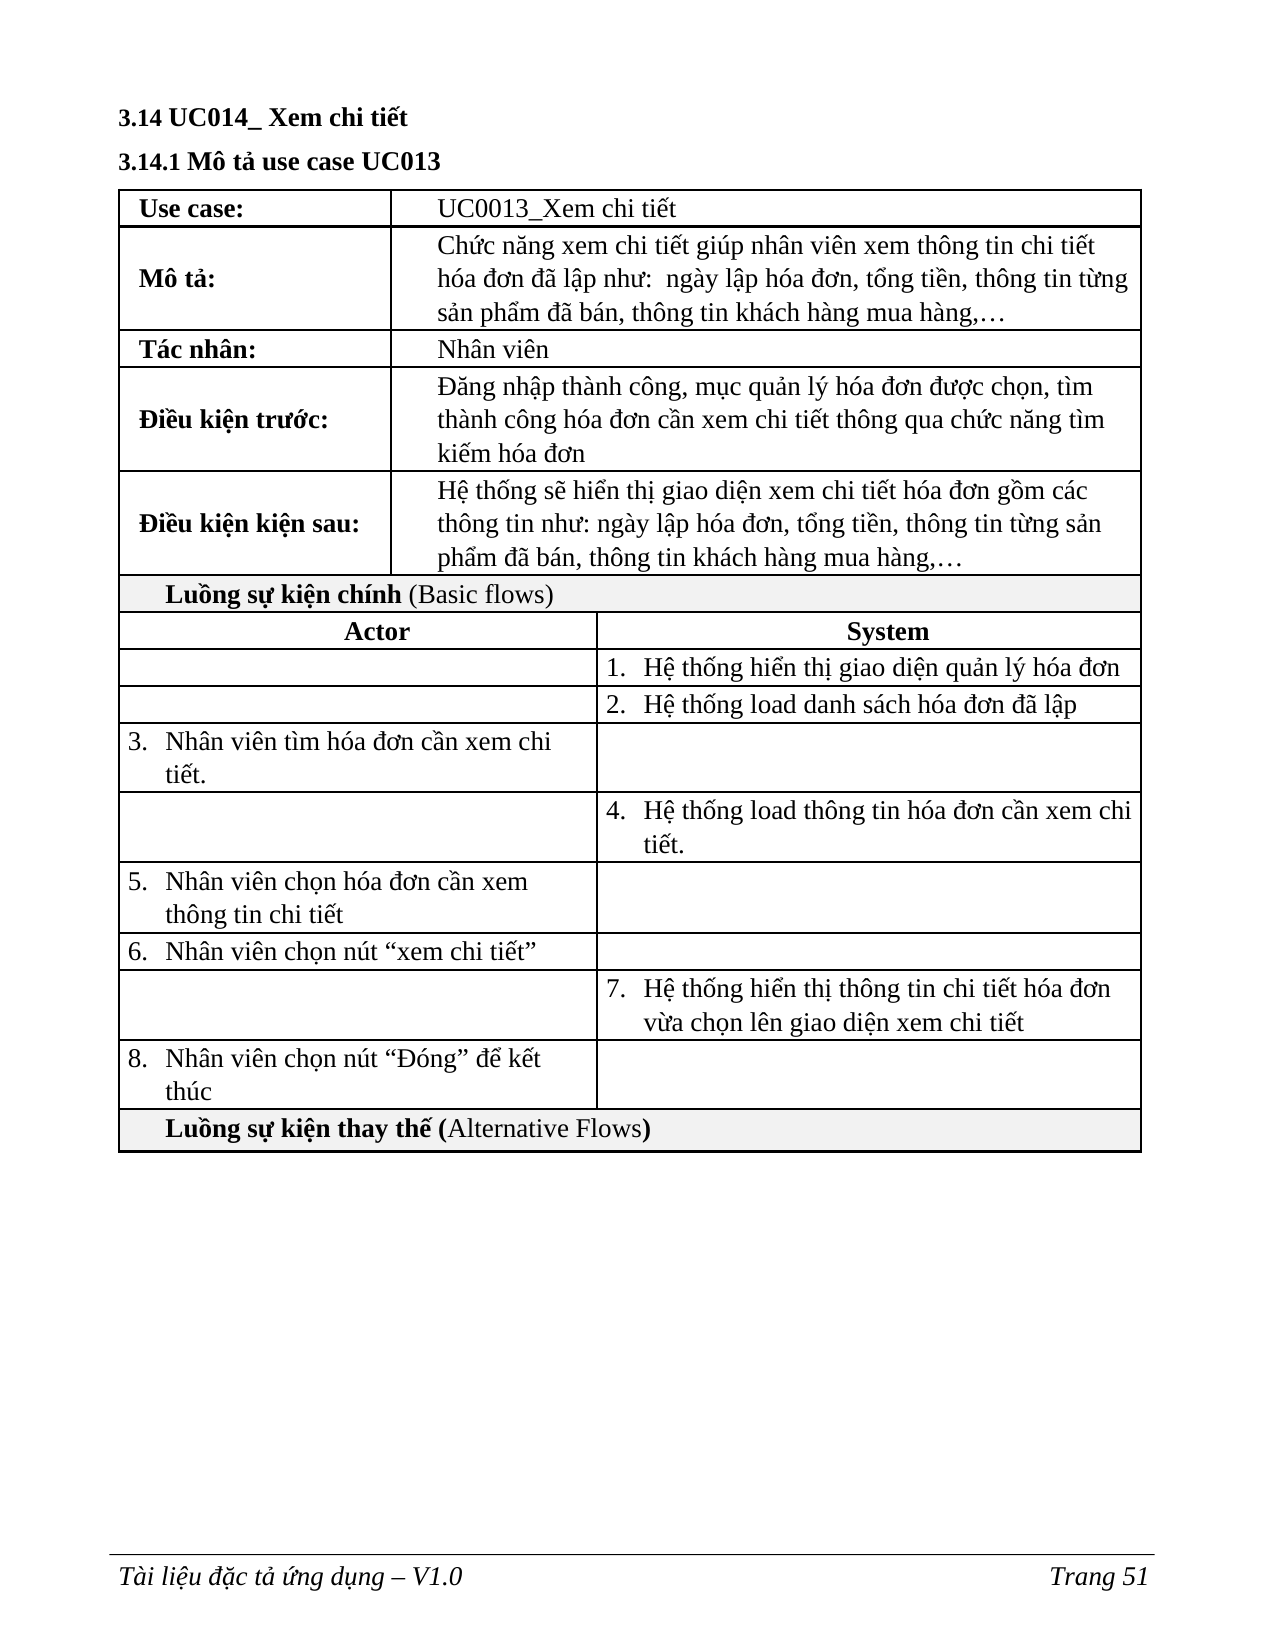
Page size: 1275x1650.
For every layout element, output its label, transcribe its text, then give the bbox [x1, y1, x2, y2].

table_cell Luồng sự kiện thay thế (Alternative Flows) [120, 1110, 1140, 1150]
subtitle Mô tả use case UC013 [118, 145, 1186, 176]
table_cell [120, 971, 596, 1039]
table_cell Hệ thống hiển thị giao diện quản lý hóa đơn [598, 650, 1140, 685]
table_cell Tác nhân: [120, 331, 390, 366]
table_cell Hệ thống load danh sách hóa đơn đã lập [598, 687, 1140, 722]
table_cell [598, 724, 1140, 791]
table_cell Nhân viên chọn nút “Đóng” để kết thúc [120, 1041, 596, 1108]
subtitle UC014_ Xem chi tiết [118, 101, 1186, 132]
table_cell [598, 1041, 1140, 1108]
table_cell Actor [120, 613, 596, 648]
table_cell Nhân viên chọn hóa đơn cần xem thông tin chi tiết [120, 863, 596, 932]
table_cell Nhân viên chọn nút “xem chi tiết” [120, 934, 596, 968]
table_cell Đăng nhập thành công, mục quản lý hóa đơn được chọn, tìm thành công hóa đơn cần xem chi tiết thông qua chức năng tìm kiếm hóa đơn [392, 368, 1140, 470]
table_header UC0013_Xem chi tiết [392, 191, 1140, 225]
table_cell [598, 863, 1140, 932]
table_cell [120, 687, 596, 722]
table_header Use case: [120, 191, 390, 225]
table_cell [598, 934, 1140, 968]
table_cell Hệ thống hiển thị thông tin chi tiết hóa đơn vừa chọn lên giao diện xem chi tiết [598, 971, 1140, 1039]
table_cell Nhân viên [392, 331, 1140, 366]
table_cell Chức năng xem chi tiết giúp nhân viên xem thông tin chi tiết hóa đơn đã lập như: ngày lập hóa đơn, tổng tiền, thông tin từng sản phẩm đã bán, thông tin khách hàng mua hàng,… [392, 228, 1140, 329]
table_cell Mô tả: [120, 228, 390, 329]
table_cell System [598, 613, 1140, 648]
table_cell Hệ thống load thông tin hóa đơn cần xem chi tiết. [598, 793, 1140, 861]
table_cell [120, 793, 596, 861]
table_cell Nhân viên tìm hóa đơn cần xem chi tiết. [120, 724, 596, 791]
table_cell [120, 650, 596, 685]
table_cell Hệ thống sẽ hiển thị giao diện xem chi tiết hóa đơn gồm các thông tin như: ngày lập hóa đơn, tổng tiền, thông tin từng sản phẩm đã bán, thông tin khách hàng mua hàng,… [392, 472, 1140, 574]
table_cell Điều kiện trước: [120, 368, 390, 470]
table_cell Điều kiện kiện sau: [120, 472, 390, 574]
table_cell Luồng sự kiện chính (Basic flows) [120, 576, 1140, 611]
